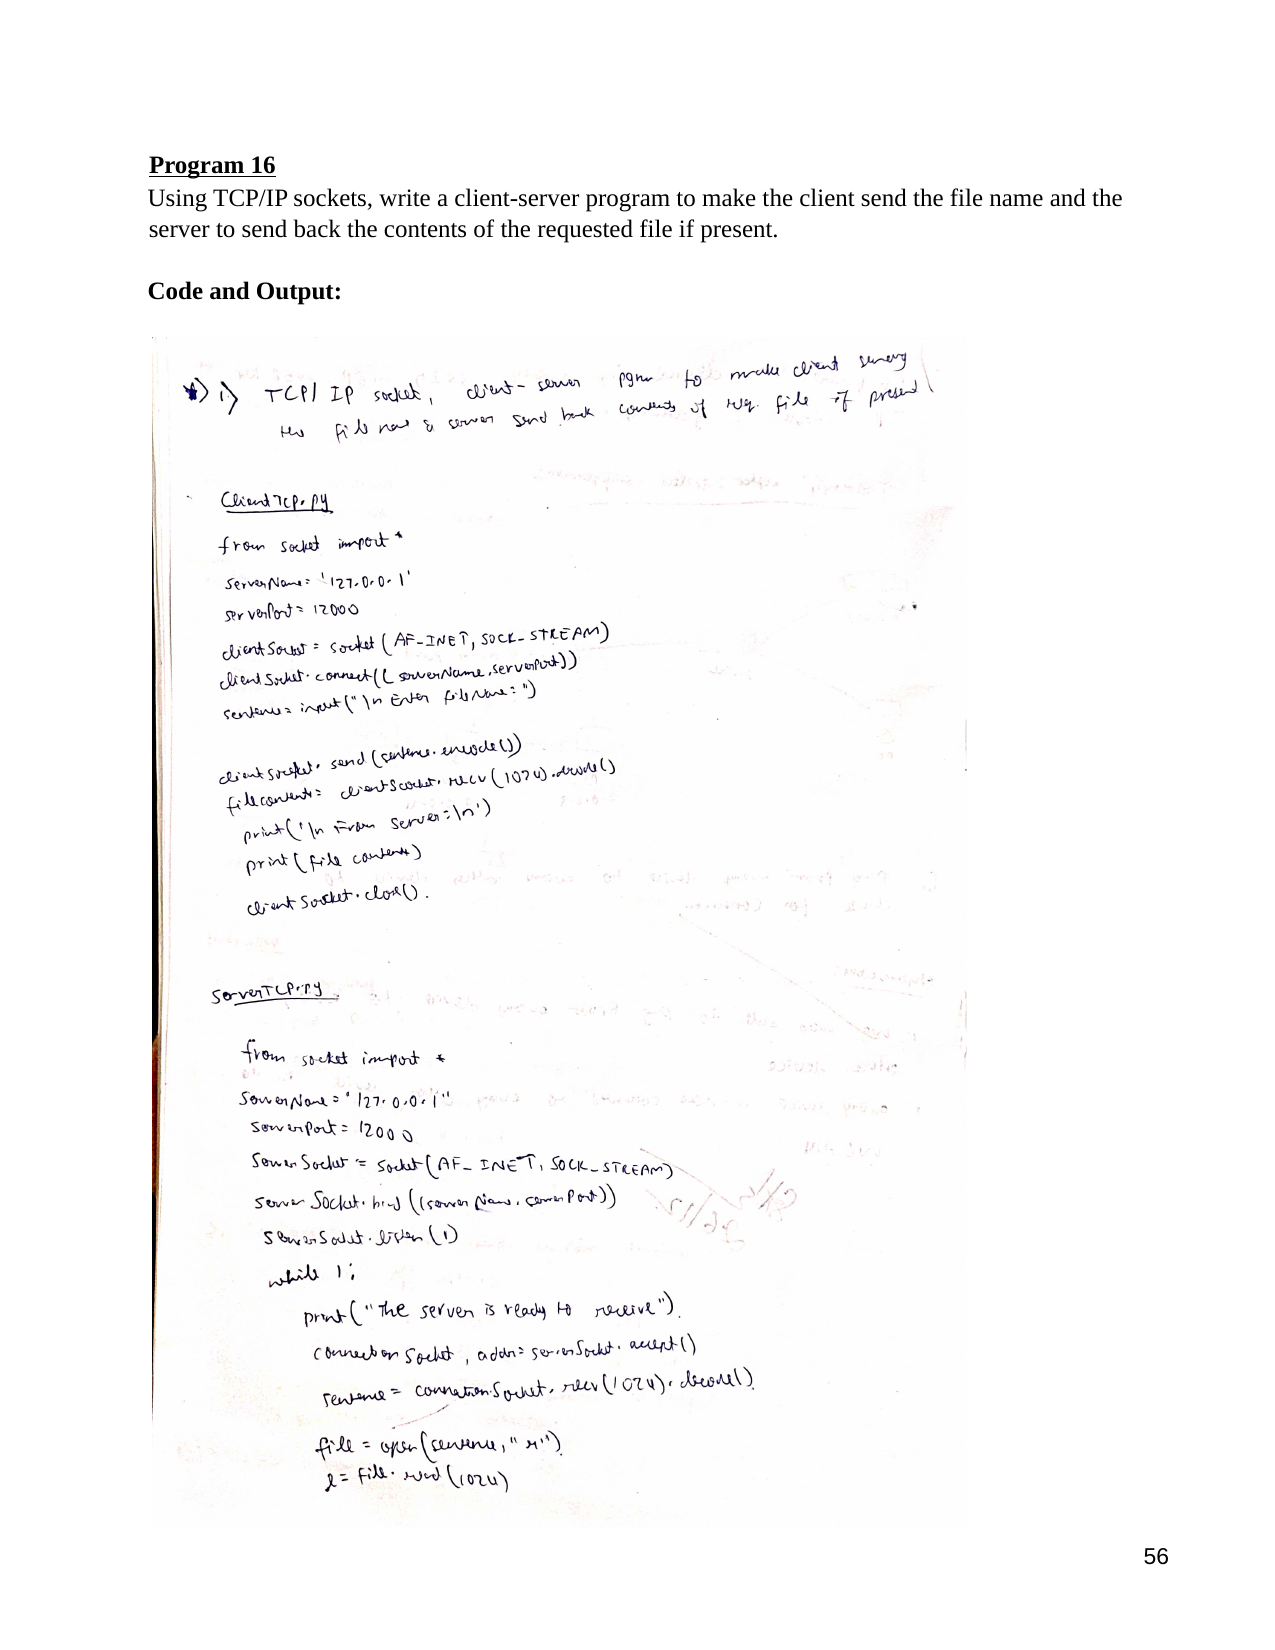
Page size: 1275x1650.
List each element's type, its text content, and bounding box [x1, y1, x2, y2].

text Code and Output: [147, 276, 1168, 304]
text Using TCP/IP sockets, write a client-server program to make the client send the file name and the server to send back the contents of the requested file if present. [147, 183, 1168, 243]
subtitle Program 16 [149, 151, 1168, 179]
picture [152, 337, 967, 1528]
